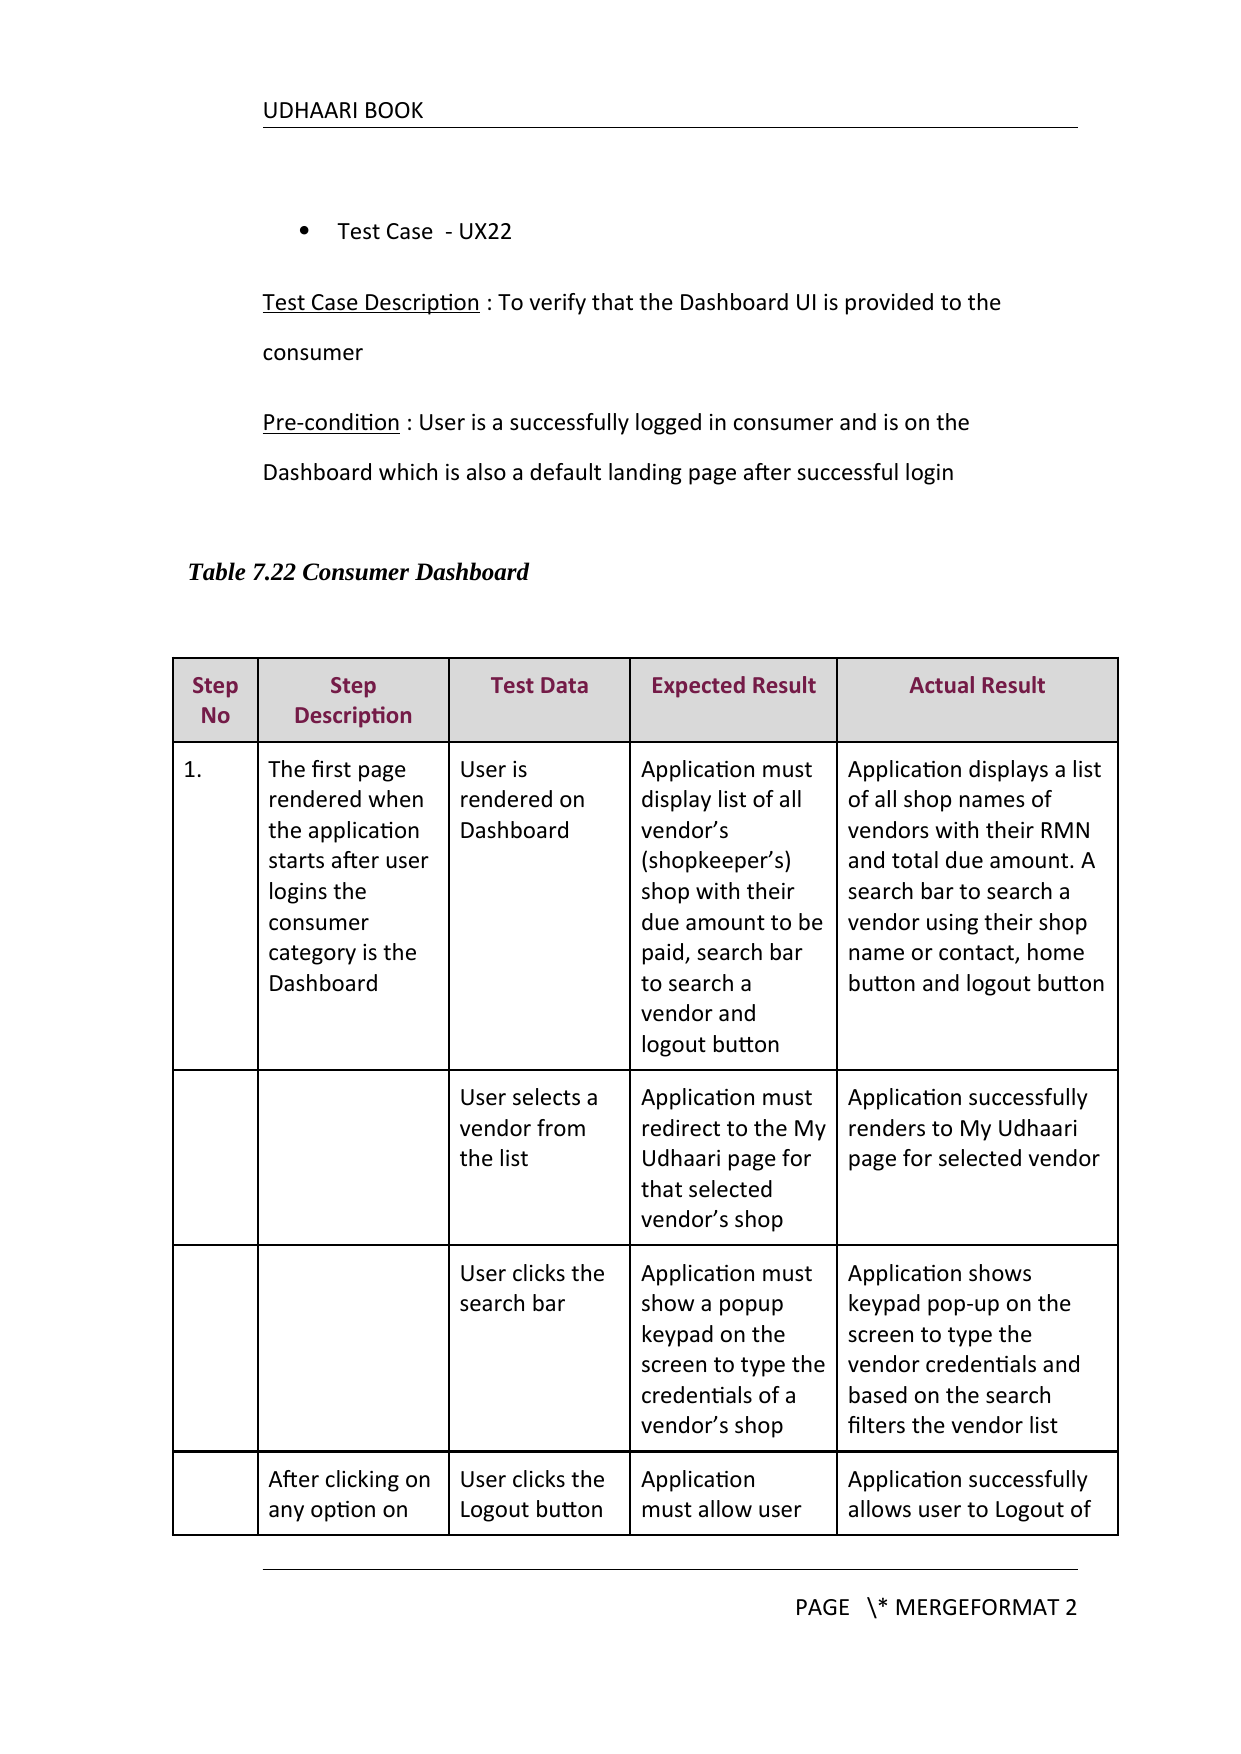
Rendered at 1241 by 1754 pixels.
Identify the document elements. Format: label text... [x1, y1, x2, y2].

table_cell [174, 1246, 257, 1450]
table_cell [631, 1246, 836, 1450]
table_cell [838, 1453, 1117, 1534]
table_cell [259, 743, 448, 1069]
text Test Case Description : To verify that the Dashboard UI is provided to the consumer [262, 266, 1078, 366]
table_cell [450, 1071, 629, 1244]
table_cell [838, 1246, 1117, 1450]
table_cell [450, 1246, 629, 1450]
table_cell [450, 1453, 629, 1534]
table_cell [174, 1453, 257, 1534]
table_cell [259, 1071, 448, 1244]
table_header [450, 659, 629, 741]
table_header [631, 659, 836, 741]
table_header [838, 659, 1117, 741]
list Test Case - UX22 [300, 195, 1078, 245]
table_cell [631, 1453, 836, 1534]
text Pre-condition : User is a successfully logged in consumer and is on the Dashboard which is also a default landing page after successful login [262, 387, 1078, 487]
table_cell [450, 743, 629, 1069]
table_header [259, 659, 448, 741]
text Table 7.22 Consumer Dashboard [187, 557, 1078, 586]
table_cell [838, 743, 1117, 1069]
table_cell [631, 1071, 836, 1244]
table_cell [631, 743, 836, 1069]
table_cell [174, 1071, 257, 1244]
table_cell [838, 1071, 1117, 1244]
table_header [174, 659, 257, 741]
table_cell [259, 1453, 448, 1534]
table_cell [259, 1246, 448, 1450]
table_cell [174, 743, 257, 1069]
